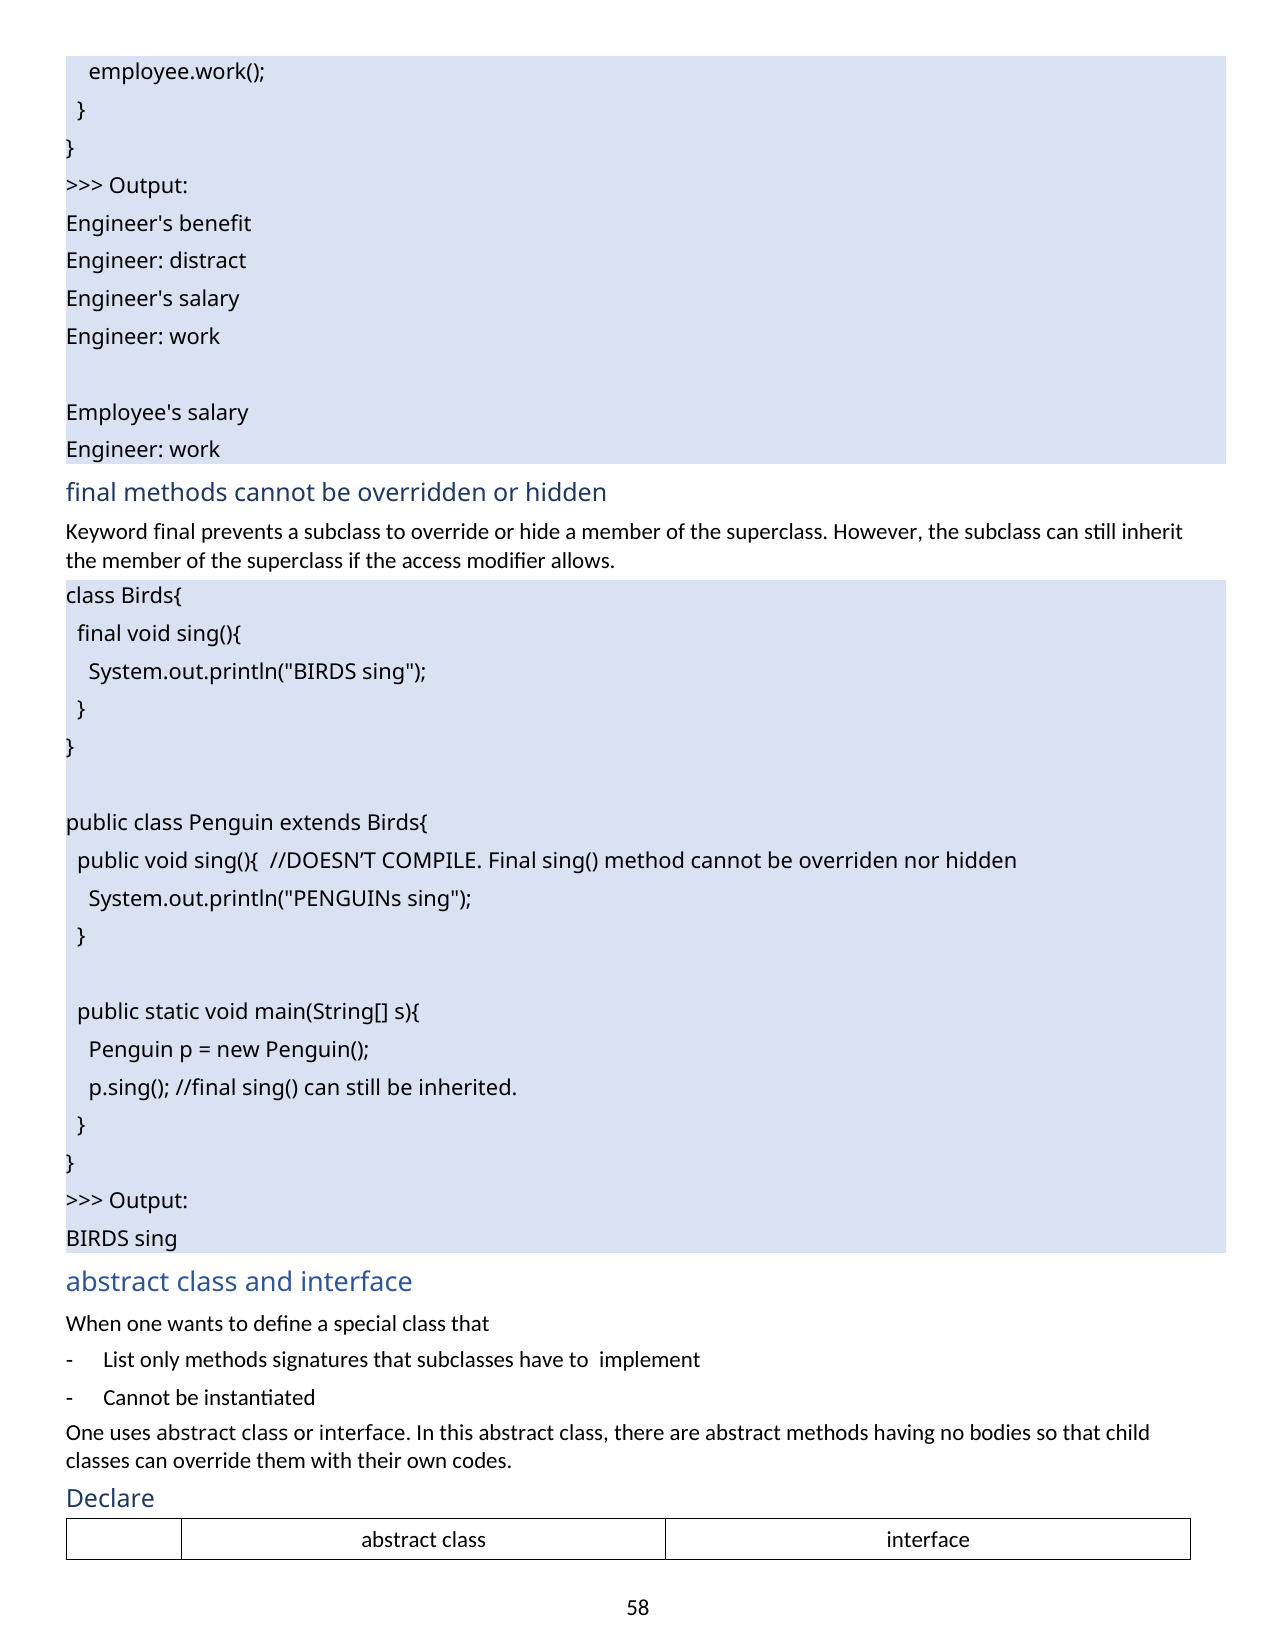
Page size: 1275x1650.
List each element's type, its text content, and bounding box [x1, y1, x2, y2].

text public class Penguin extends Birds{ [66, 807, 1226, 837]
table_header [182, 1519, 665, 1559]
subtitle final methods cannot be overridden or hidden [66, 474, 1209, 508]
text p.sing(); //final sing() can still be inherited. [66, 1072, 1226, 1101]
text Engineer: work [66, 321, 1226, 351]
text System.out.println("PENGUINs sing"); [66, 882, 1226, 912]
text public void sing(){ //DOESN’T COMPILE. Final sing() method cannot be overriden nor hidden [66, 845, 1226, 874]
text } [66, 94, 1226, 124]
text } [66, 1109, 1226, 1139]
text } [66, 693, 1226, 723]
text Engineer: work [66, 434, 1226, 464]
text One uses abstract class or interface. In this abstract class, there are abstract methods having no bodies so that child classes can override them with their own codes. [66, 1418, 1209, 1474]
subtitle abstract class and interface [66, 1263, 1209, 1299]
text } [66, 920, 1226, 950]
text employee.work(); [66, 56, 1226, 86]
text >>> Output: [66, 170, 1226, 199]
text BIRDS sing [66, 1223, 1226, 1253]
text } [66, 1147, 1226, 1177]
text public static void main(String[] s){ [66, 996, 1226, 1026]
text class Birds{ [66, 580, 1226, 610]
list Cannot be instantiated [66, 1381, 1209, 1412]
text } [66, 132, 1226, 162]
text Engineer: distract [66, 245, 1226, 275]
text Engineer's salary [66, 283, 1226, 313]
subtitle Declare [66, 1481, 1209, 1515]
text System.out.println("BIRDS sing"); [66, 656, 1226, 685]
text Employee's salary [66, 397, 1226, 426]
text final void sing(){ [66, 618, 1226, 648]
text } [66, 731, 1226, 761]
text >>> Output: [66, 1185, 1226, 1215]
text Penguin p = new Penguin(); [66, 1034, 1226, 1063]
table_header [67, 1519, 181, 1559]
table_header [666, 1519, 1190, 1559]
text When one wants to define a special class that [66, 1309, 1209, 1337]
text Keyword final prevents a subclass to override or hide a member of the superclass. However, the subclass can still inherit the member of the superclass if the access modifier allows. [66, 517, 1209, 574]
list List only methods signatures that subclasses have to implement [66, 1343, 1209, 1374]
text Engineer's benefit [66, 207, 1226, 237]
